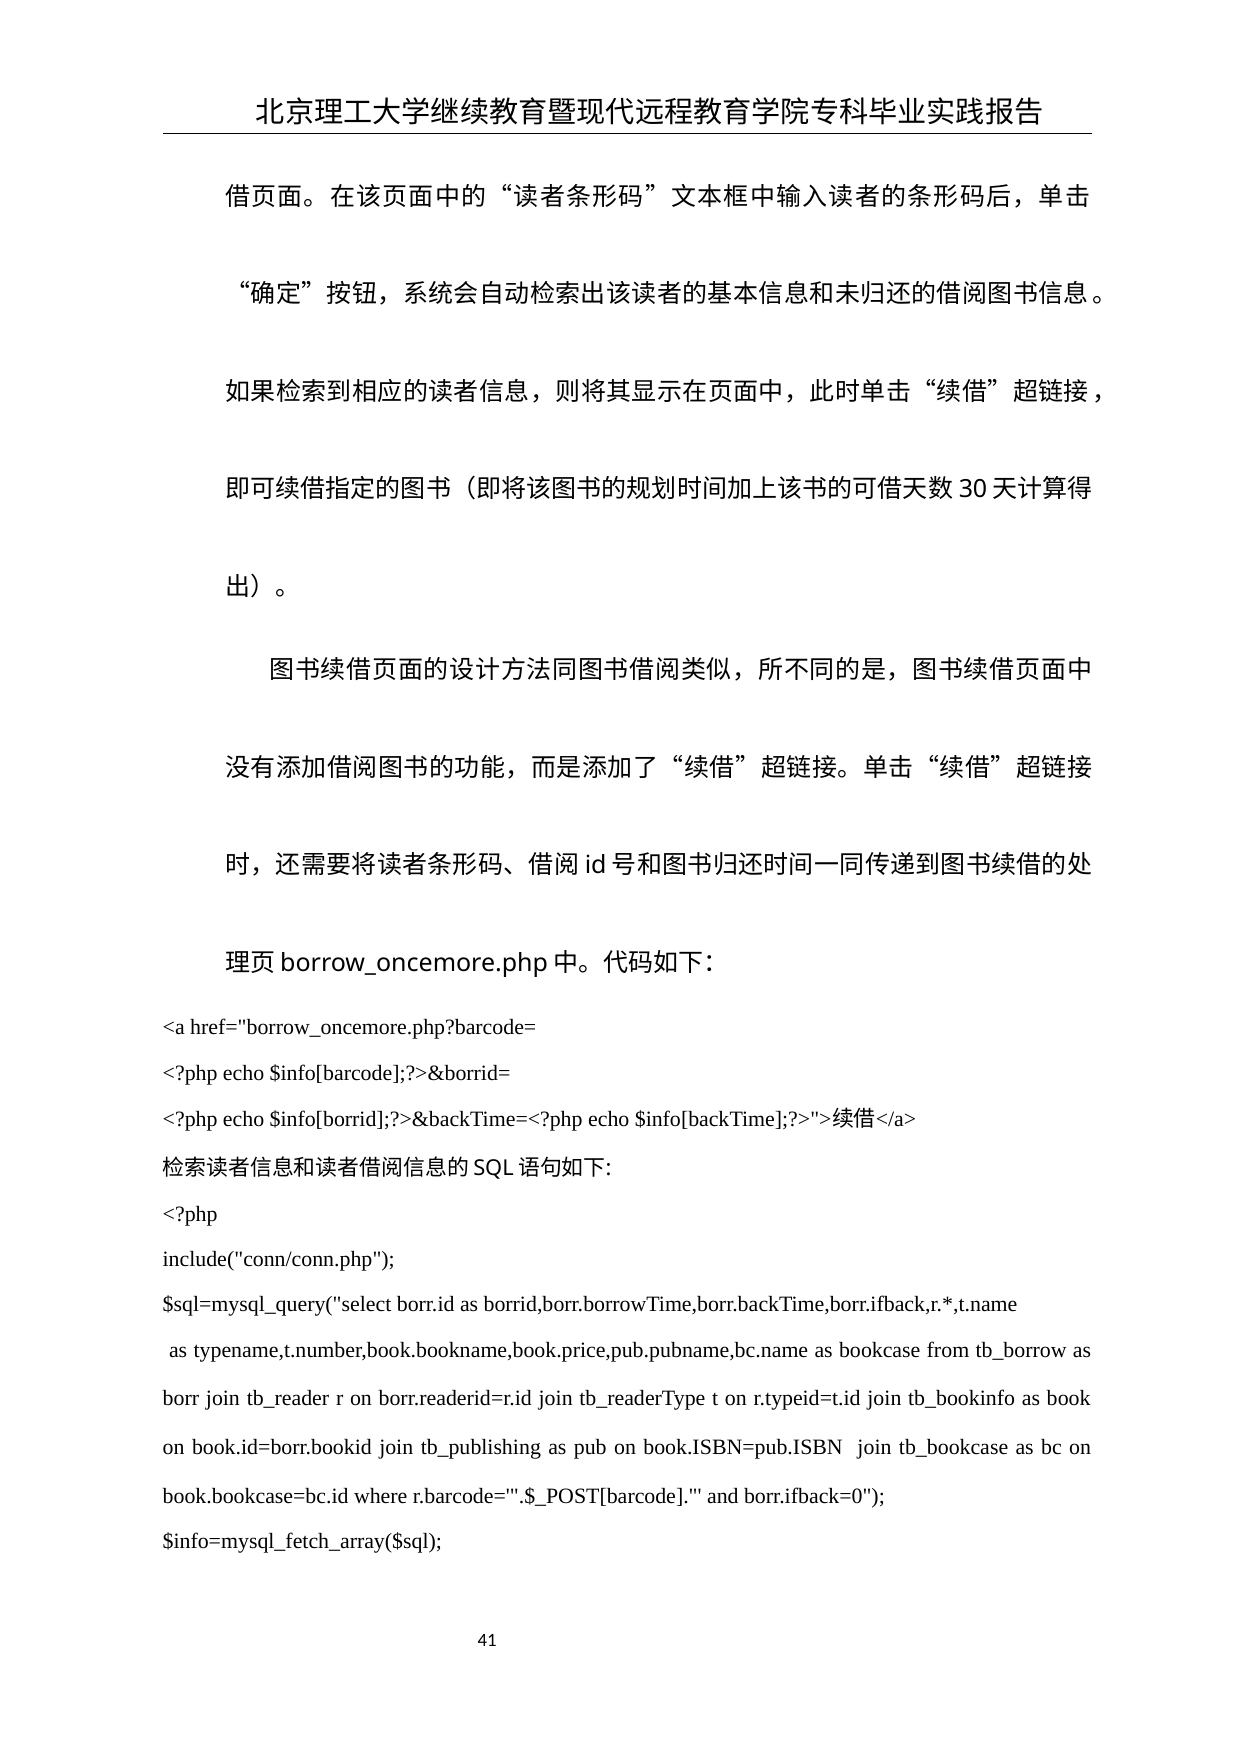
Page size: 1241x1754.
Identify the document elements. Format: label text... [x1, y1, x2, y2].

text $info=mysql_fetch_array($sql); [162, 1524, 1092, 1557]
text <?php echo $info[borrid];?>&backTime=<?php echo $info[backTime];?>">续借</a> [162, 1101, 1092, 1133]
text 图书续借页面的设计方法同图书借阅类似，所不同的是，图书续借页面中没有添加借阅图书的功能，而是添加了“续借”超链接。单击“续借”超链接时，还需要将读者条形码、借阅id号和图书归还时间一同传递到图书续借的处理页borrow_oncemore.php中。代码如下： [225, 635, 1092, 993]
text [225, 162, 1092, 617]
text include("conn/conn.php"); [162, 1243, 1092, 1275]
text 检索读者信息和读者借阅信息的SQL语句如下: [162, 1149, 1092, 1182]
text as typename,t.number,book.bookname,book.price,pub.pubname,bc.name as bookcase from tb_borrow as borr join tb_reader r on borr.readerid=r.id join tb_readerType t on r.typeid=t.id join tb_bookinfo as book on book.id=borr.bookid join tb_publishing as pub on book.ISBN=pub.ISBN join tb_bookcase as bc on book.bookcase=bc.id where r.barcode='".$_POST[barcode]."' and borr.ifback=0"); [162, 1333, 1092, 1512]
text <a href="borrow_oncemore.php?barcode= [162, 1011, 1092, 1043]
text <?php echo $info[barcode];?>&borrid= [162, 1056, 1092, 1088]
text $sql=mysql_query("select borr.id as borrid,borr.borrowTime,borr.backTime,borr.ifback,r.*,t.name [162, 1288, 1092, 1320]
text <?php [162, 1198, 1092, 1230]
